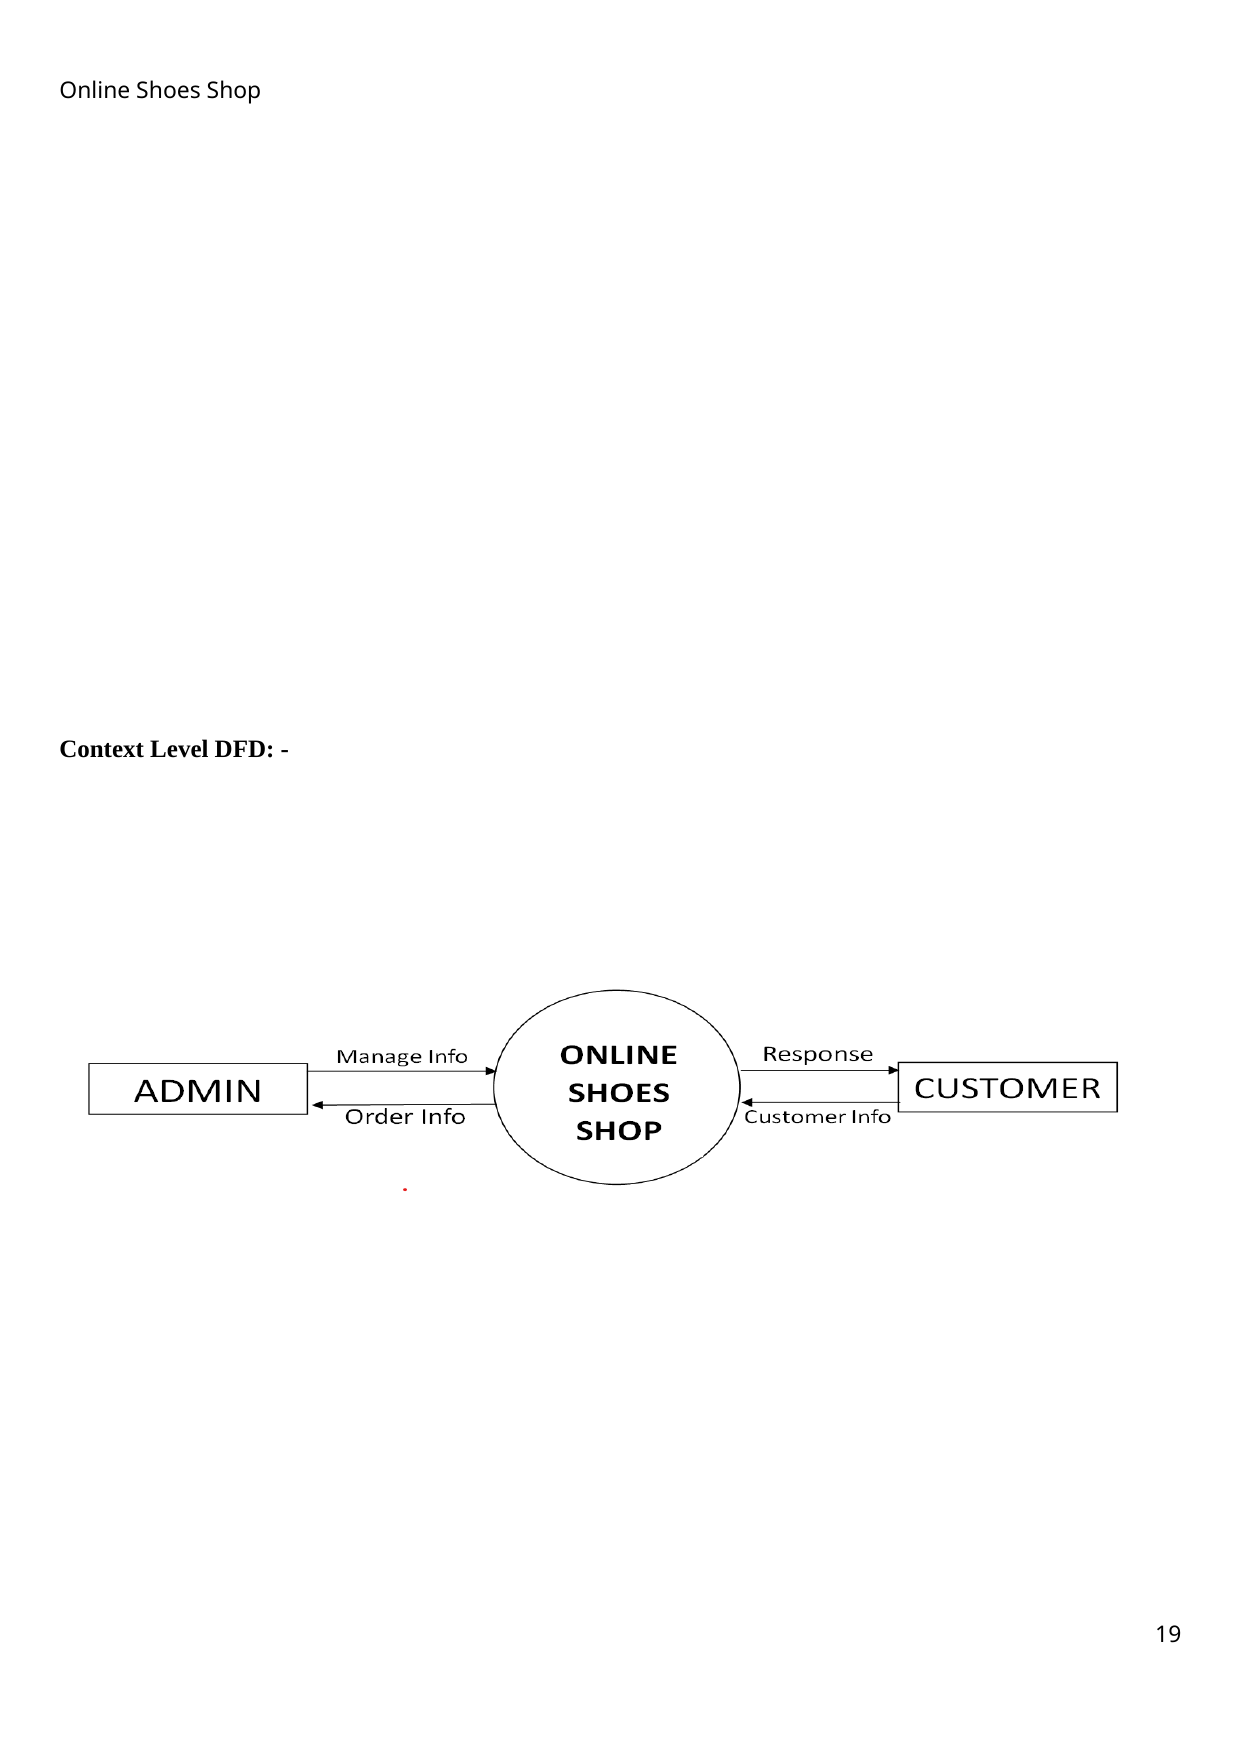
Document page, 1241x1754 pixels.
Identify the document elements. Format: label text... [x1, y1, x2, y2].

picture [59, 853, 1134, 1315]
text Context Level DFD: - [59, 734, 1181, 763]
